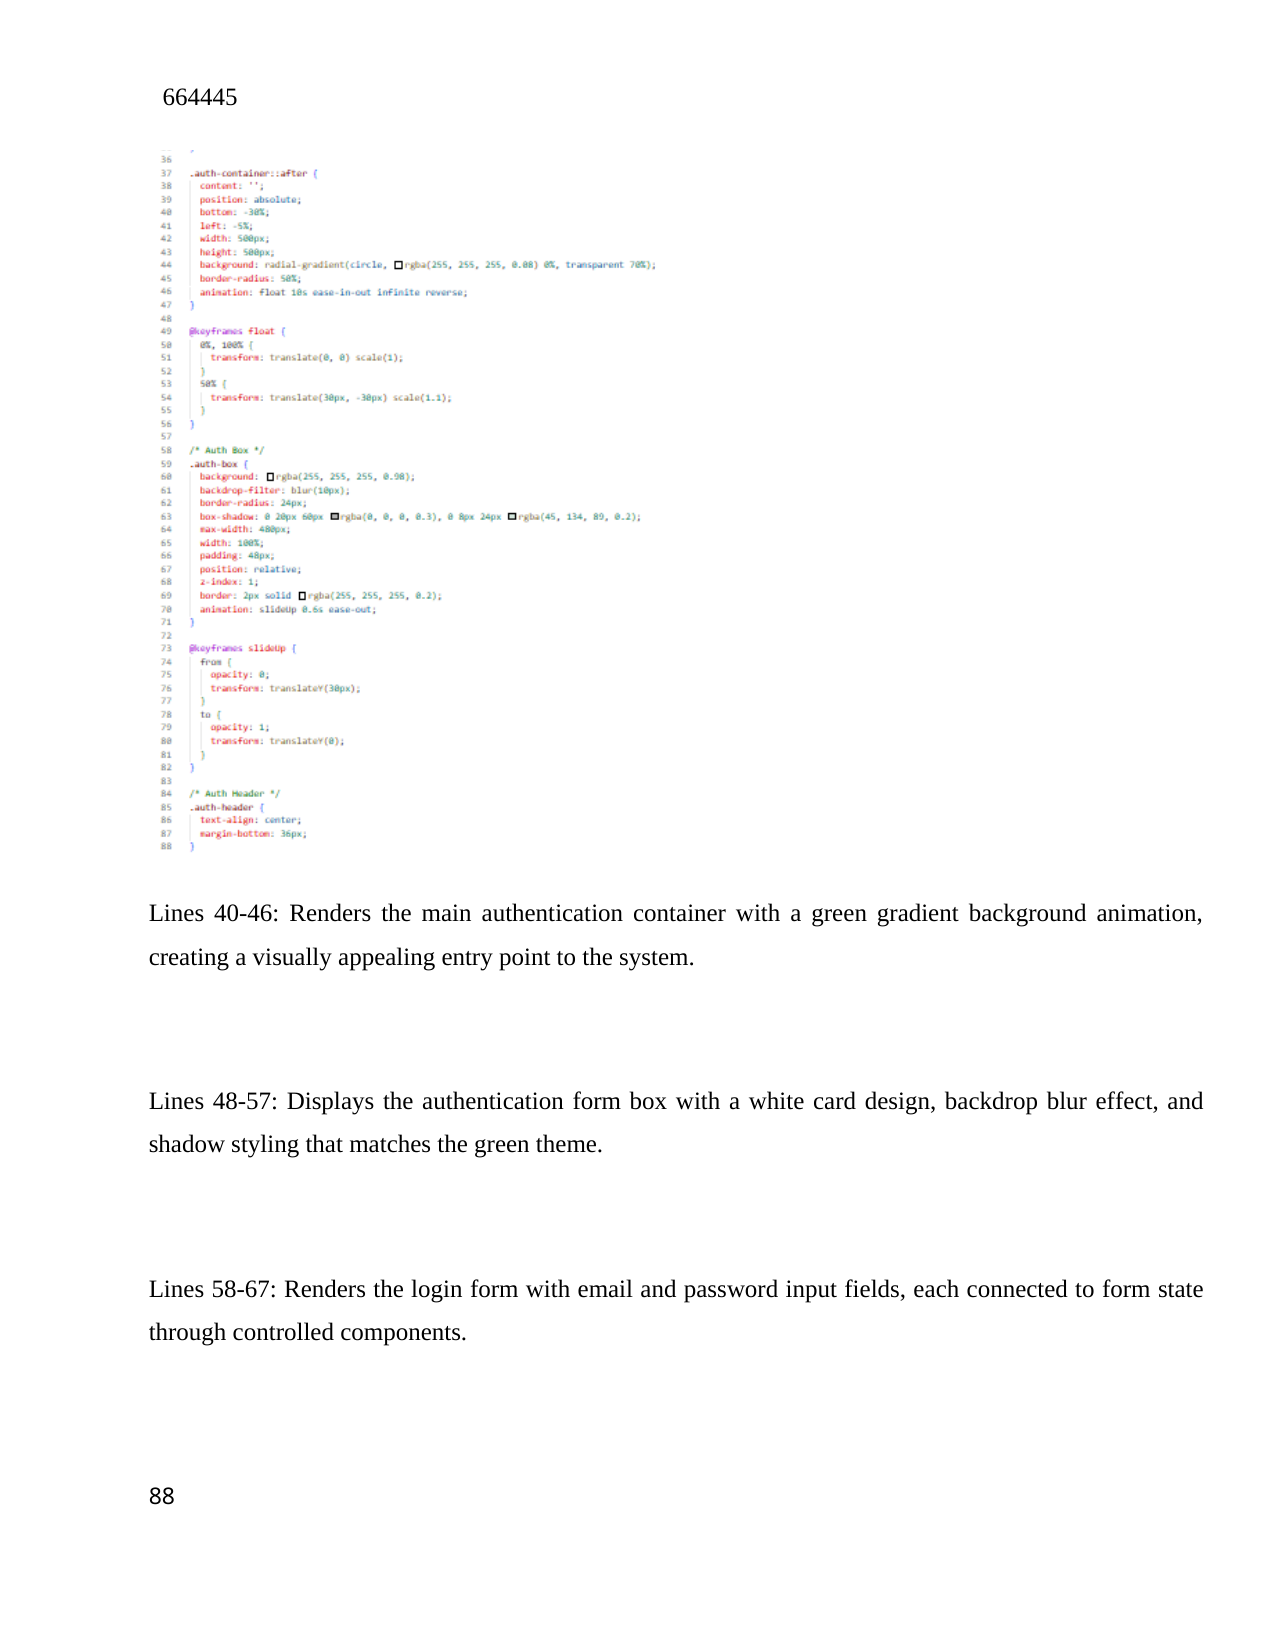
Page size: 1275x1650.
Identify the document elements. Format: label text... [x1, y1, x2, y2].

picture [148, 150, 691, 855]
text Lines 48-57: Displays the authentication form box with a white card design, backdrop blur effect, and shadow styling that matches the green theme. [148, 1086, 1205, 1158]
text Lines 40-46: Renders the main authentication container with a green gradient background animation, creating a visually appealing entry point to the system. [148, 898, 1205, 970]
text Lines 58-67: Renders the login form with email and password input fields, each connected to form state through controlled components. [148, 1274, 1205, 1346]
